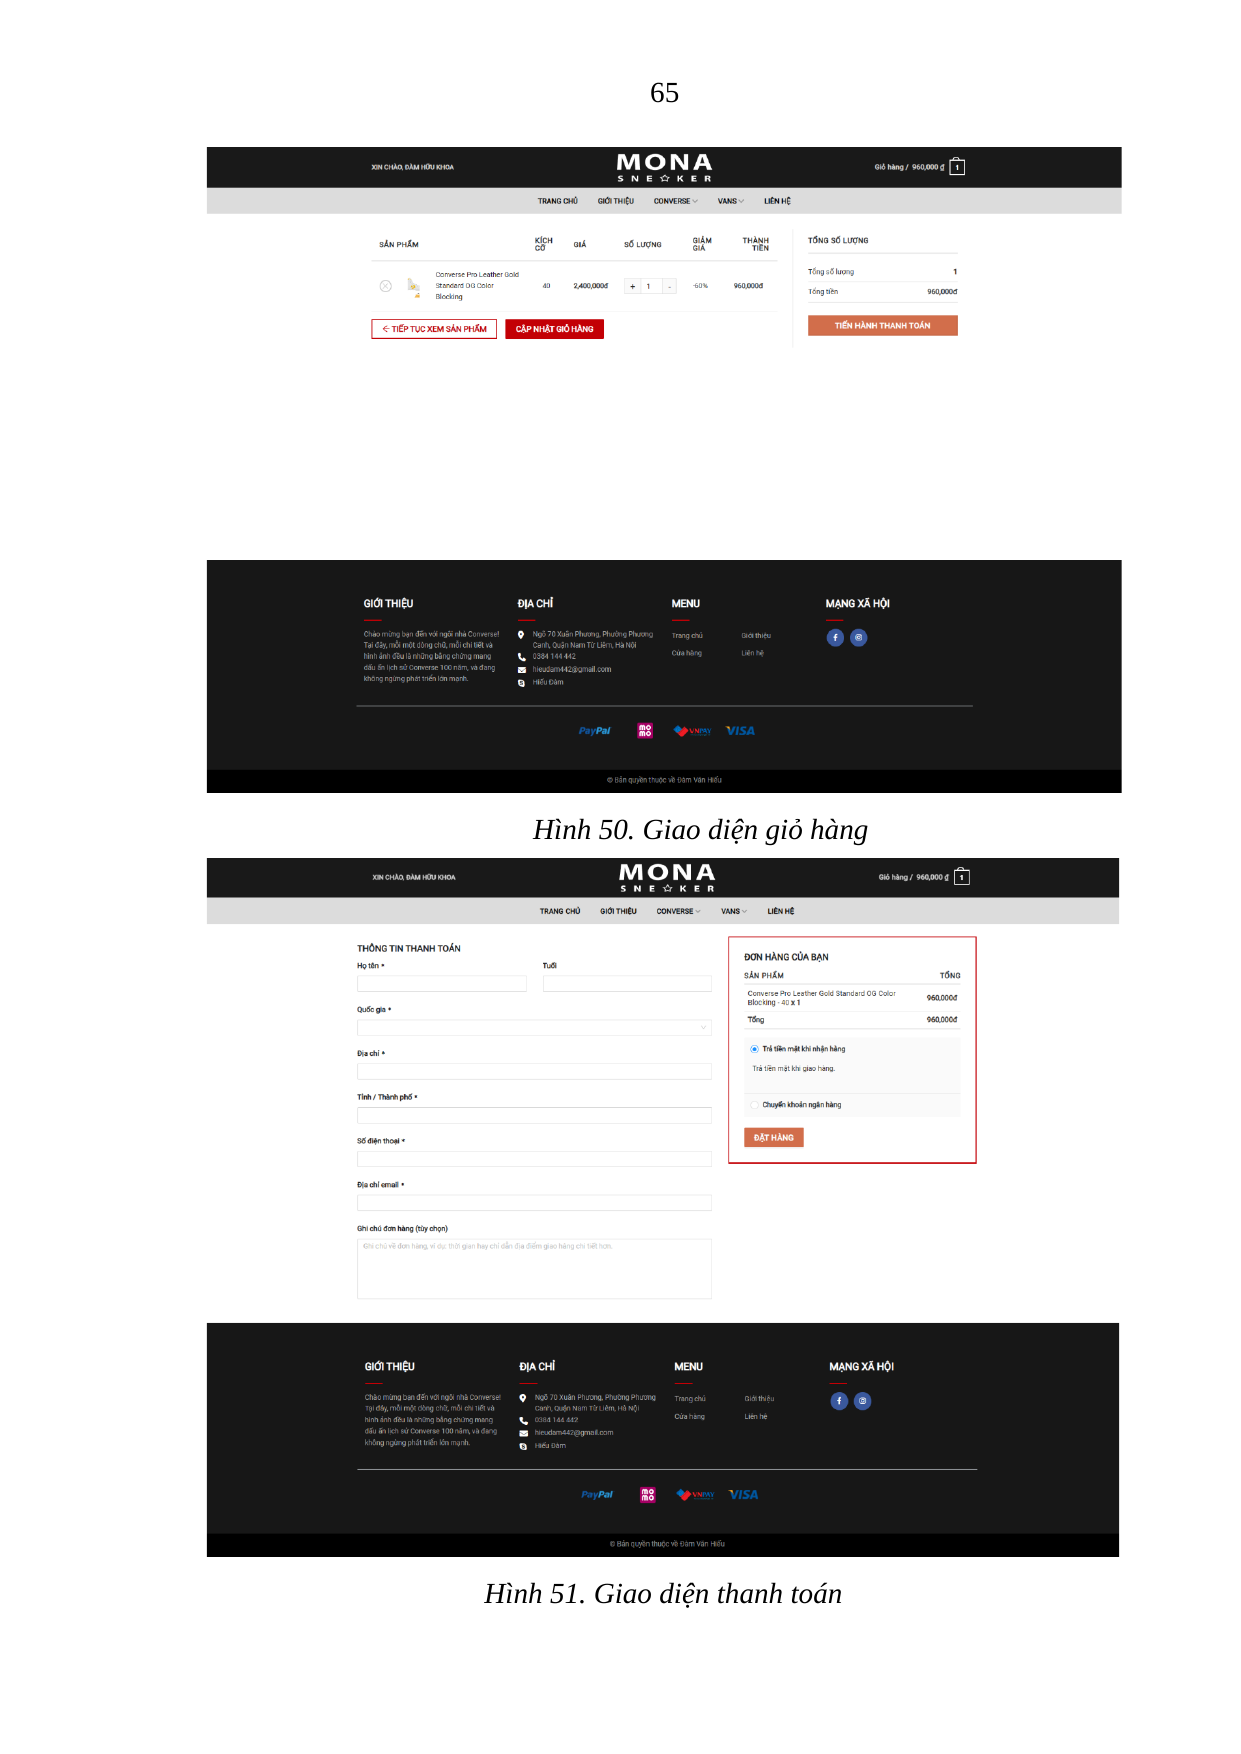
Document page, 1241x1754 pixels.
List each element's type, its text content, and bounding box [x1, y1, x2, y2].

picture [206, 858, 1120, 1557]
picture [206, 147, 1122, 793]
